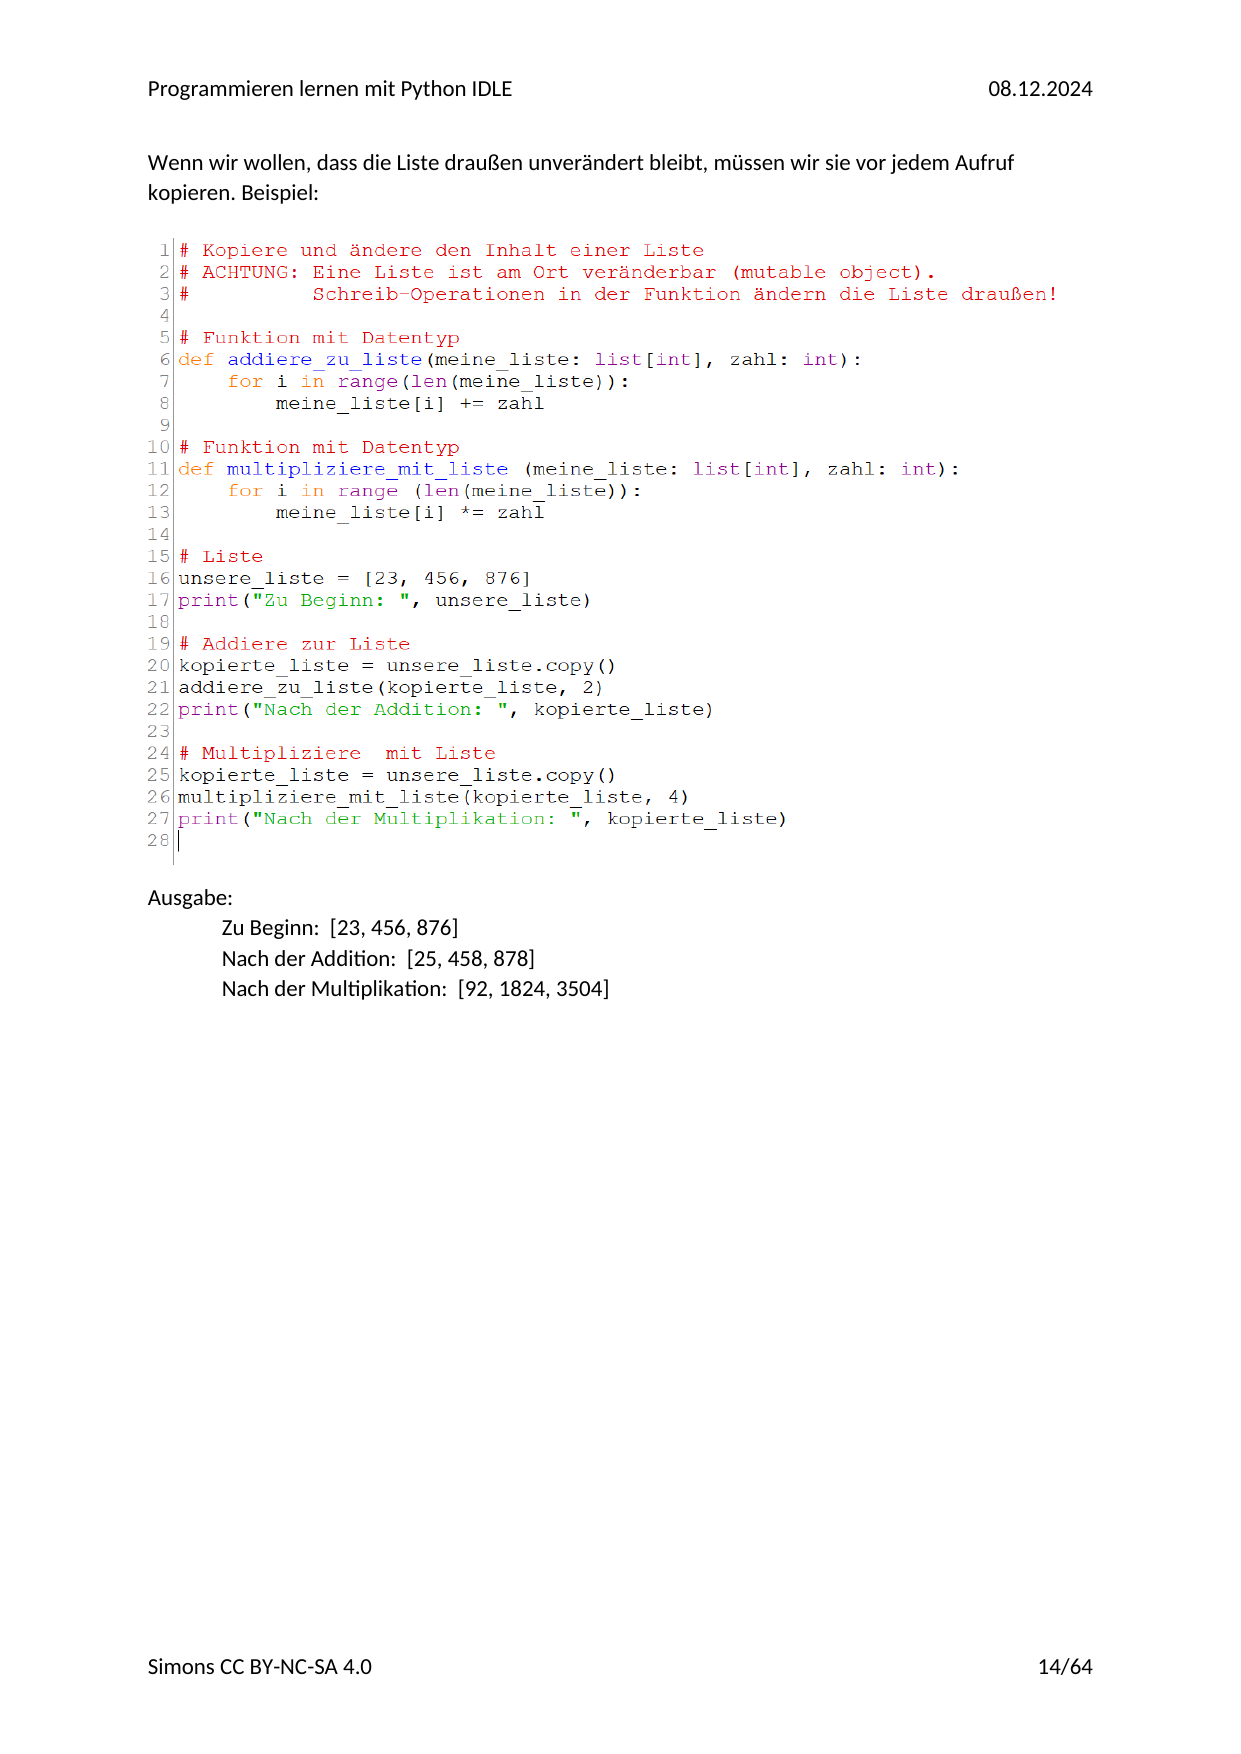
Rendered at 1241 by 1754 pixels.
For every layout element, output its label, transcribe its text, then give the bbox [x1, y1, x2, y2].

text Ausgabe: [148, 883, 1092, 911]
text Zu Beginn: [23, 456, 876] [222, 913, 1092, 941]
picture [147, 238, 1093, 865]
text Wenn wir wollen, dass die Liste draußen unverändert bleibt, müssen wir sie vor jedem Aufruf kopieren. Beispiel: [148, 148, 1092, 206]
text Nach der Multiplikation: [92, 1824, 3504] [222, 974, 1092, 1002]
text Nach der Addition: [25, 458, 878] [222, 944, 1092, 972]
